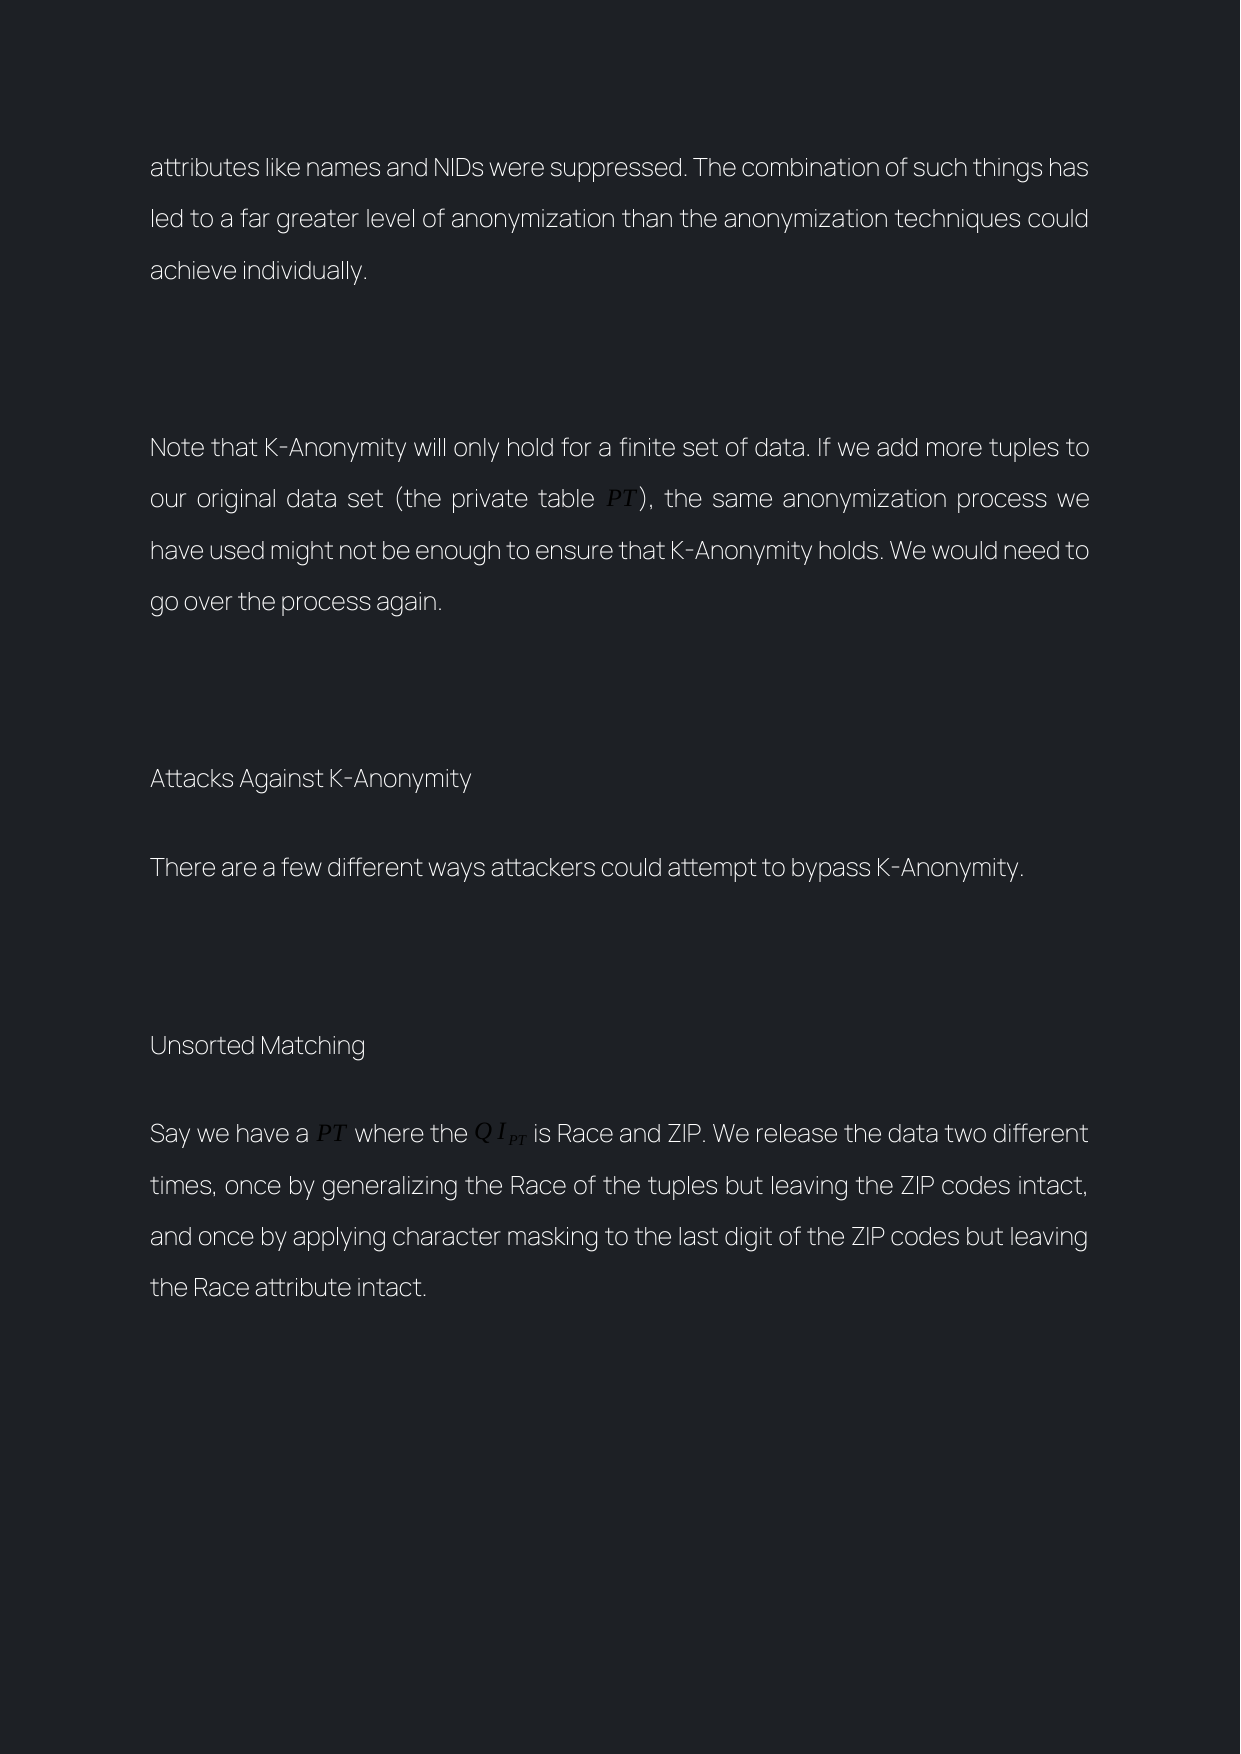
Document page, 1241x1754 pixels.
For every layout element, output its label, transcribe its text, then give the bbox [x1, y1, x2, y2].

text There are a few different ways attackers could attempt to bypass K-Anonymity. [150, 850, 1090, 884]
text Say we have a where the is Race and ZIP. We release the data two different times, once by generalizing the Race of the tuples but leaving the ZIP codes intact, and once by applying character masking to the last digit of the ZIP codes but leaving the Race attribute intact. [150, 1116, 1090, 1304]
subtitle Attacks Against K-Anonymity [150, 761, 1090, 795]
subtitle Unsorted Matching [150, 1027, 1090, 1062]
text Note that K-Anonymity will only hold for a finite set of data. If we add more tuples to our original data set (the private table ), the same anonymization process we have used might not be enough to ensure that K-Anonymity holds. We would need to go over the process again. [150, 430, 1090, 618]
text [150, 150, 1090, 287]
